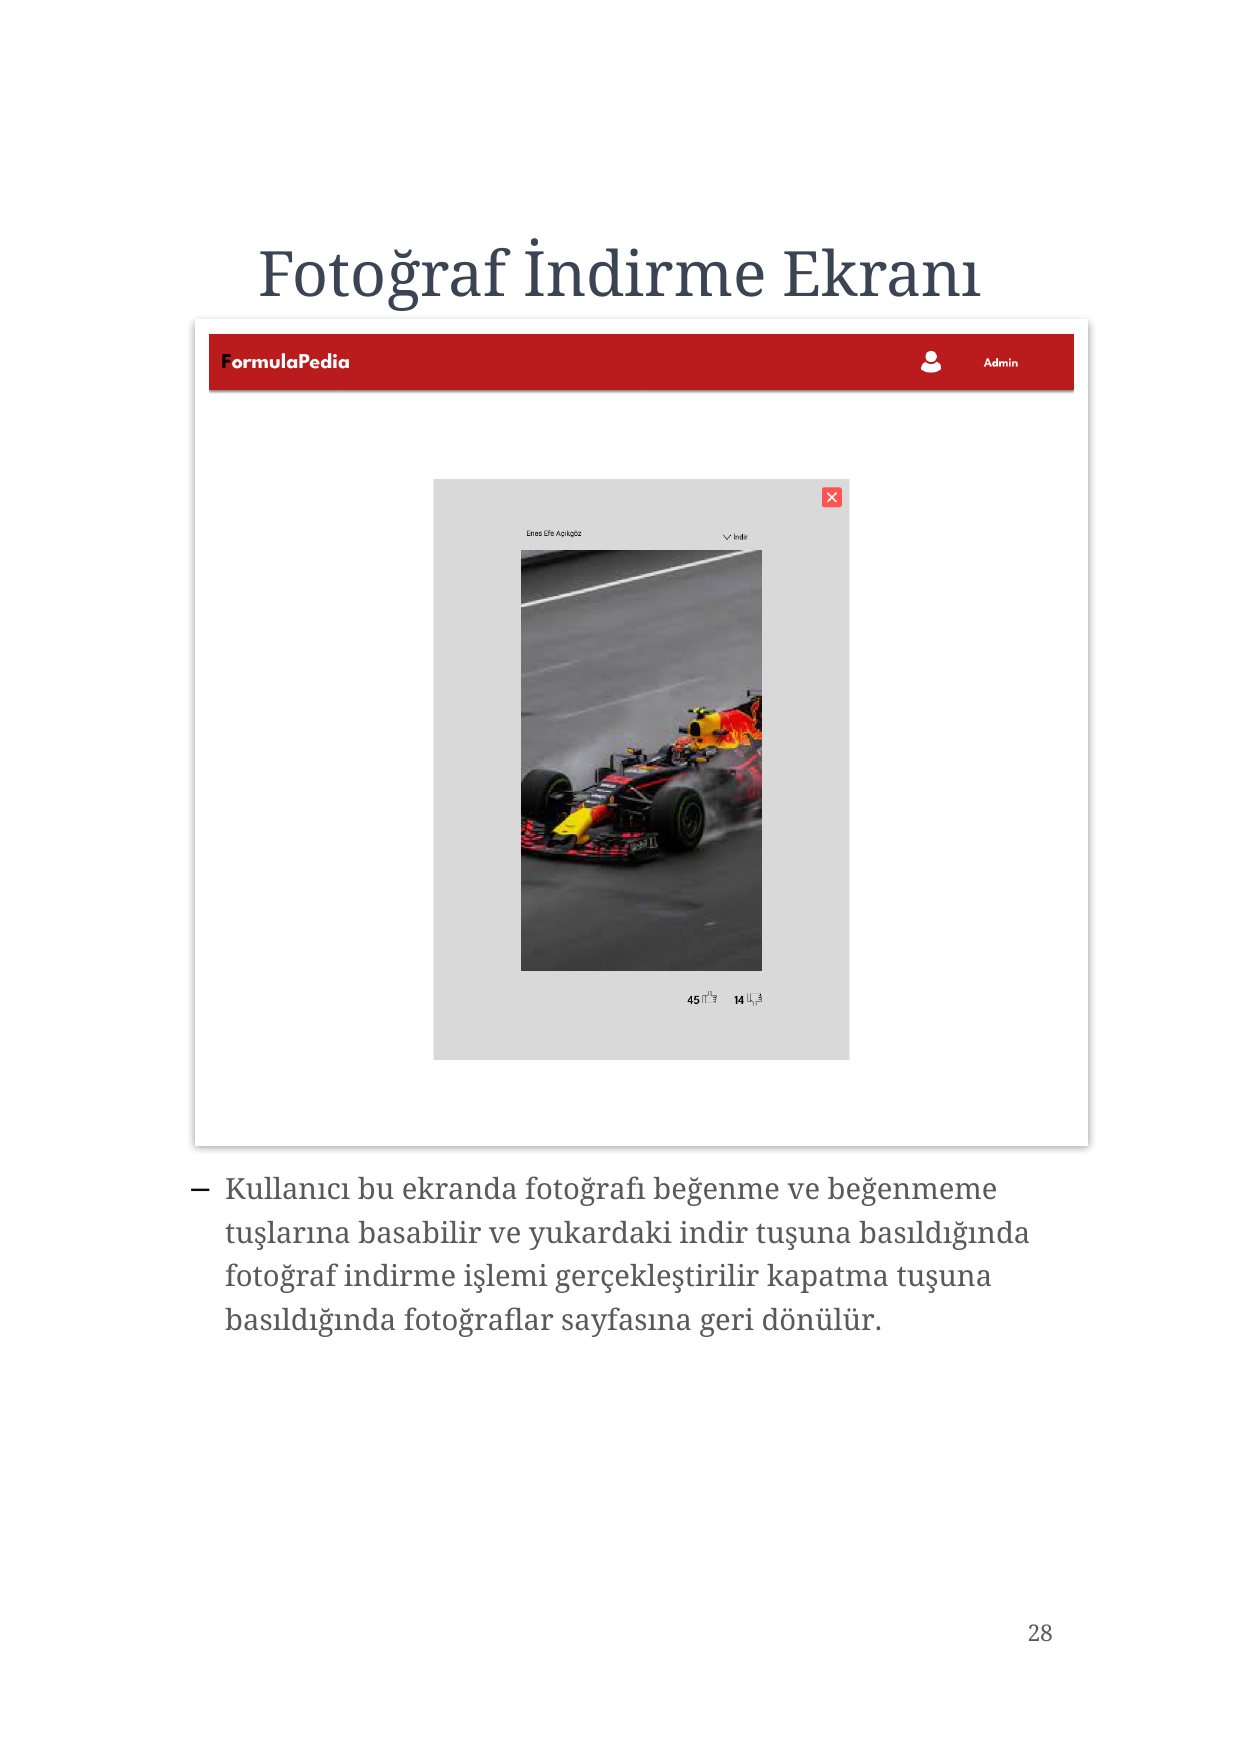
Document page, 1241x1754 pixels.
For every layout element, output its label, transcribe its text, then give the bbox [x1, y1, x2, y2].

title Fotoğraf İndirme Ekranı [187, 230, 1053, 315]
list Kullanıcı bu ekranda fotoğrafı beğenme ve beğenmeme tuşlarına basabilir ve yukardaki indir tuşuna basıldığında fotoğraf indirme işlemi gerçekleştirilir kapatma tuşuna basıldığında fotoğraflar sayfasına geri dönülür. [188, 1168, 1053, 1339]
picture [209, 334, 1074, 1131]
